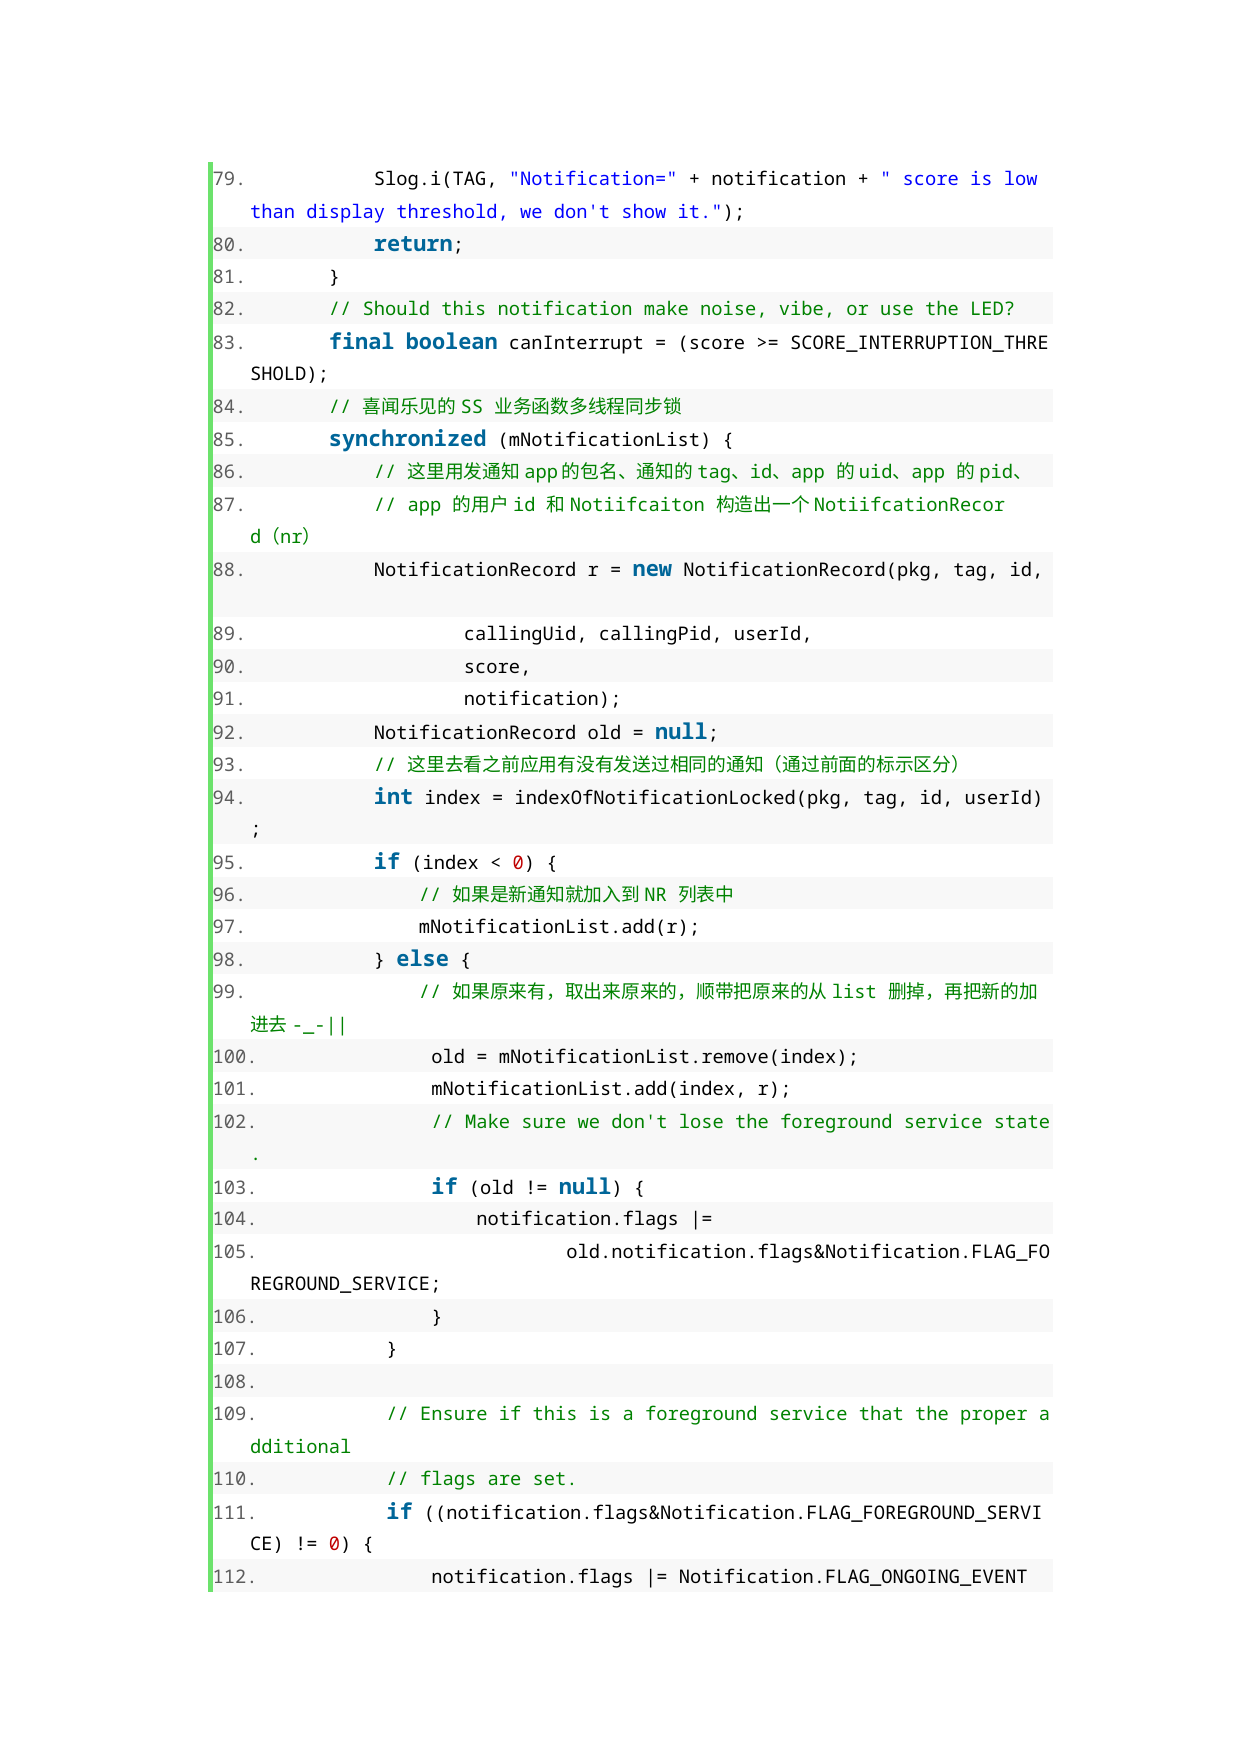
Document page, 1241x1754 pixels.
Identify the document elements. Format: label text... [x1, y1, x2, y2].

list mNotificationList.add(r); [213, 909, 1053, 942]
list synchronized (mNotificationList) { [213, 422, 1053, 454]
list notification.flags |= [213, 1202, 1053, 1234]
list } [213, 1332, 1053, 1364]
list // 这里用发通知 app的包名、通知的 tag、id、app 的 uid、app 的 pid、 [213, 454, 1053, 487]
list } [213, 259, 1053, 292]
list // Ensure if this is a foreground service that the proper additional [213, 1397, 1053, 1462]
list score, [213, 649, 1053, 682]
list notification.flags |= Notification.FLAG_ONGOING_EVENT [213, 1559, 1053, 1592]
list if (index < 0) { [213, 844, 1053, 877]
list } [213, 1299, 1053, 1332]
list // 这里去看之前应用有没有发送过相同的通知（通过前面的标示区分） [213, 747, 1053, 779]
list mNotificationList.add(index, r); [213, 1072, 1053, 1104]
list if (old != null) { [213, 1169, 1053, 1202]
list return; [213, 227, 1053, 259]
list if ((notification.flags&Notification.FLAG_FOREGROUND_SERVICE) != 0) { [213, 1494, 1053, 1559]
list // 喜闻乐见的 SS 业务函数多线程同步锁 [213, 389, 1053, 422]
list // Make sure we don't lose the foreground service state. [213, 1104, 1053, 1169]
list final boolean canInterrupt = (score >= SCORE_INTERRUPTION_THRESHOLD); [213, 324, 1053, 389]
list } else { [213, 942, 1053, 974]
list Slog.i(TAG, "Notification=" + notification + " score is low than display threshold, we don't show it."); [213, 162, 1053, 227]
list old.notification.flags&Notification.FLAG_FOREGROUND_SERVICE; [213, 1234, 1053, 1299]
list // 如果原来有，取出来原来的，顺带把原来的从 list 删掉，再把新的加进去 -_-|| [213, 974, 1053, 1039]
list // app 的用户 id 和 Notiifcaiton 构造出一个 NotiifcationRecord（nr） [213, 487, 1053, 552]
list NotificationRecord old = null; [213, 714, 1053, 747]
list // 如果是新通知就加入到 NR 列表中 [213, 877, 1053, 909]
list notification); [213, 682, 1053, 714]
list NotificationRecord r = new NotificationRecord(pkg, tag, id, [213, 552, 1053, 617]
list // Should this notification make noise, vibe, or use the LED? [213, 292, 1053, 324]
list int index = indexOfNotificationLocked(pkg, tag, id, userId); [213, 779, 1053, 844]
list // flags are set. [213, 1462, 1053, 1494]
list old = mNotificationList.remove(index); [213, 1039, 1053, 1072]
list callingUid, callingPid, userId, [213, 617, 1053, 649]
